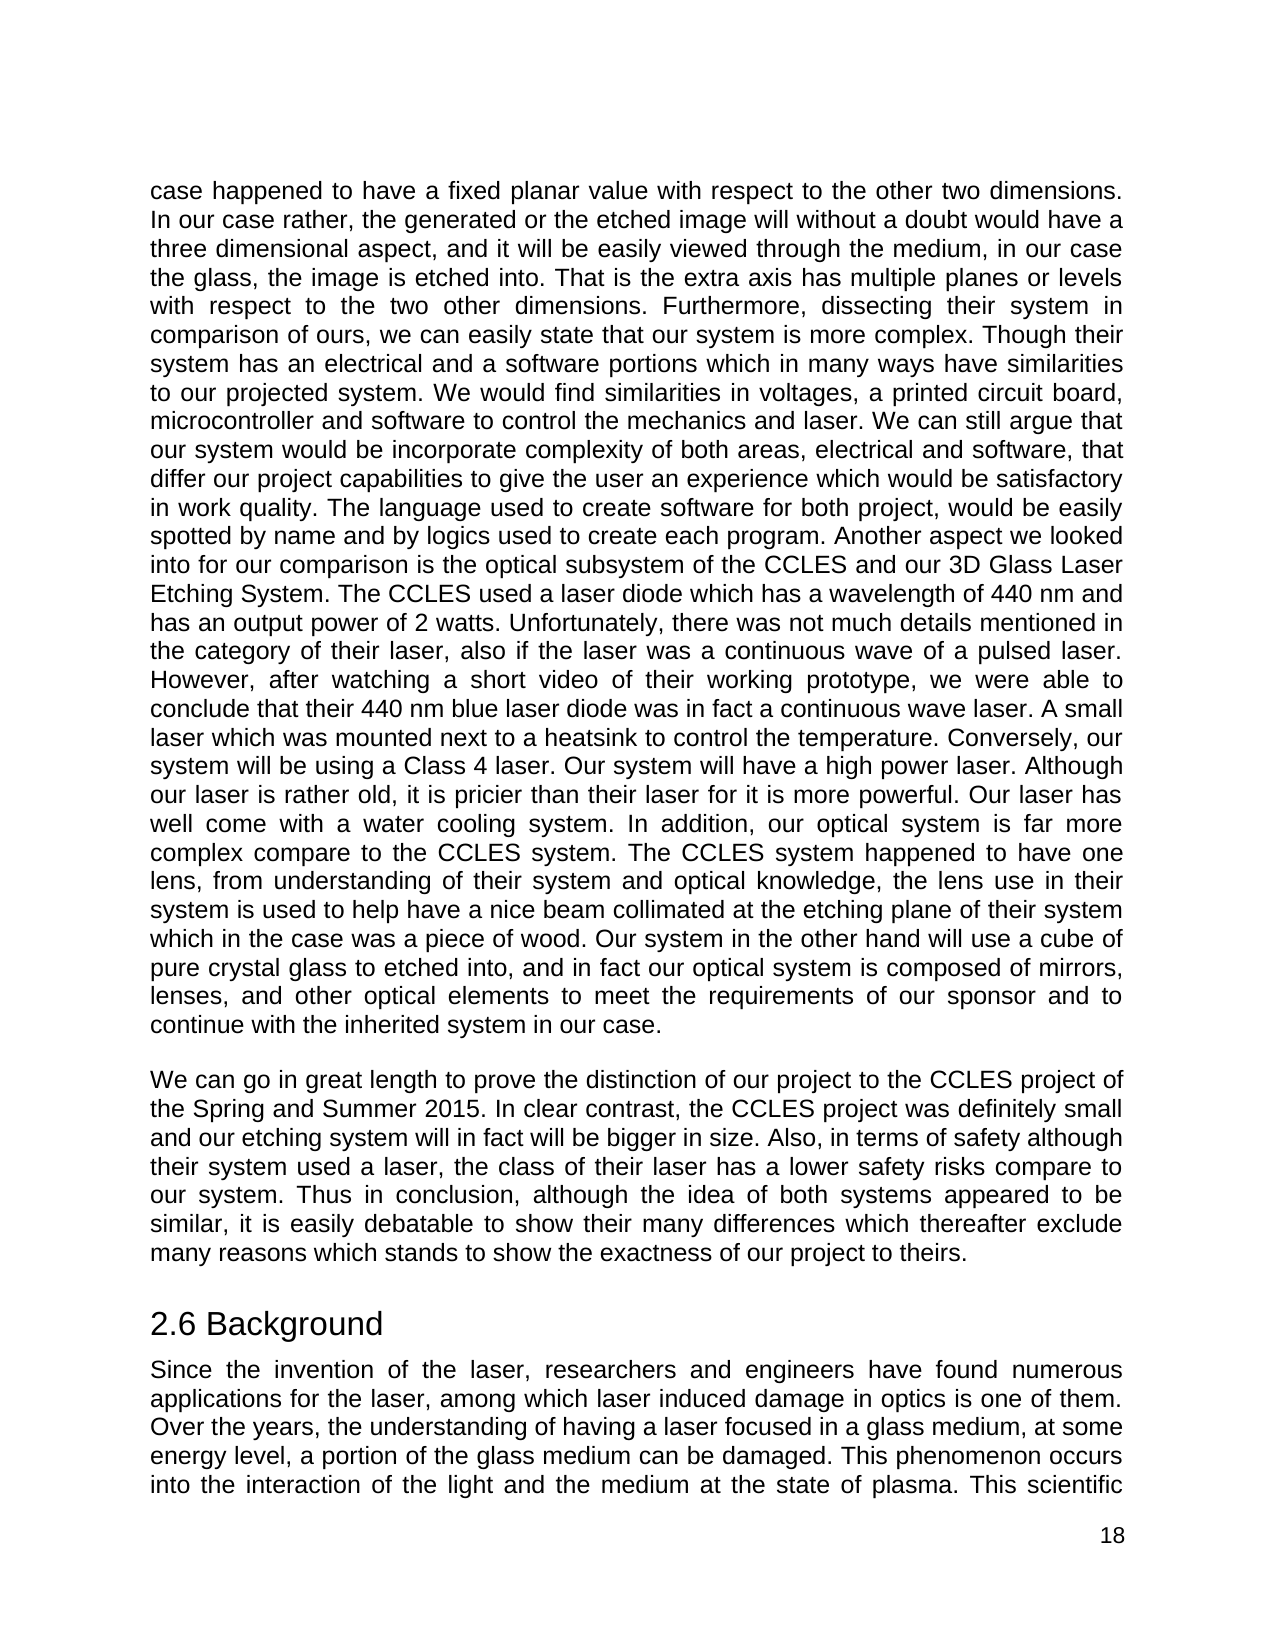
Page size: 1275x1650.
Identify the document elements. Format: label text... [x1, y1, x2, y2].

text We can go in great length to prove the distinction of our project to the CCLES project of the Spring and Summer 2015. In clear contrast, the CCLES project was definitely small and our etching system will in fact will be bigger in size. Also, in terms of safety although their system used a laser, the class of their laser has a lower safety risks compare to our system. Thus in conclusion, although the idea of both systems appeared to be similar, it is easily debatable to show their many differences which thereafter exclude many reasons which stands to show the exactness of our project to theirs. [150, 1065, 1125, 1266]
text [150, 176, 1125, 1039]
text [150, 1355, 1125, 1499]
subtitle 2.6 Background [150, 1304, 1125, 1342]
